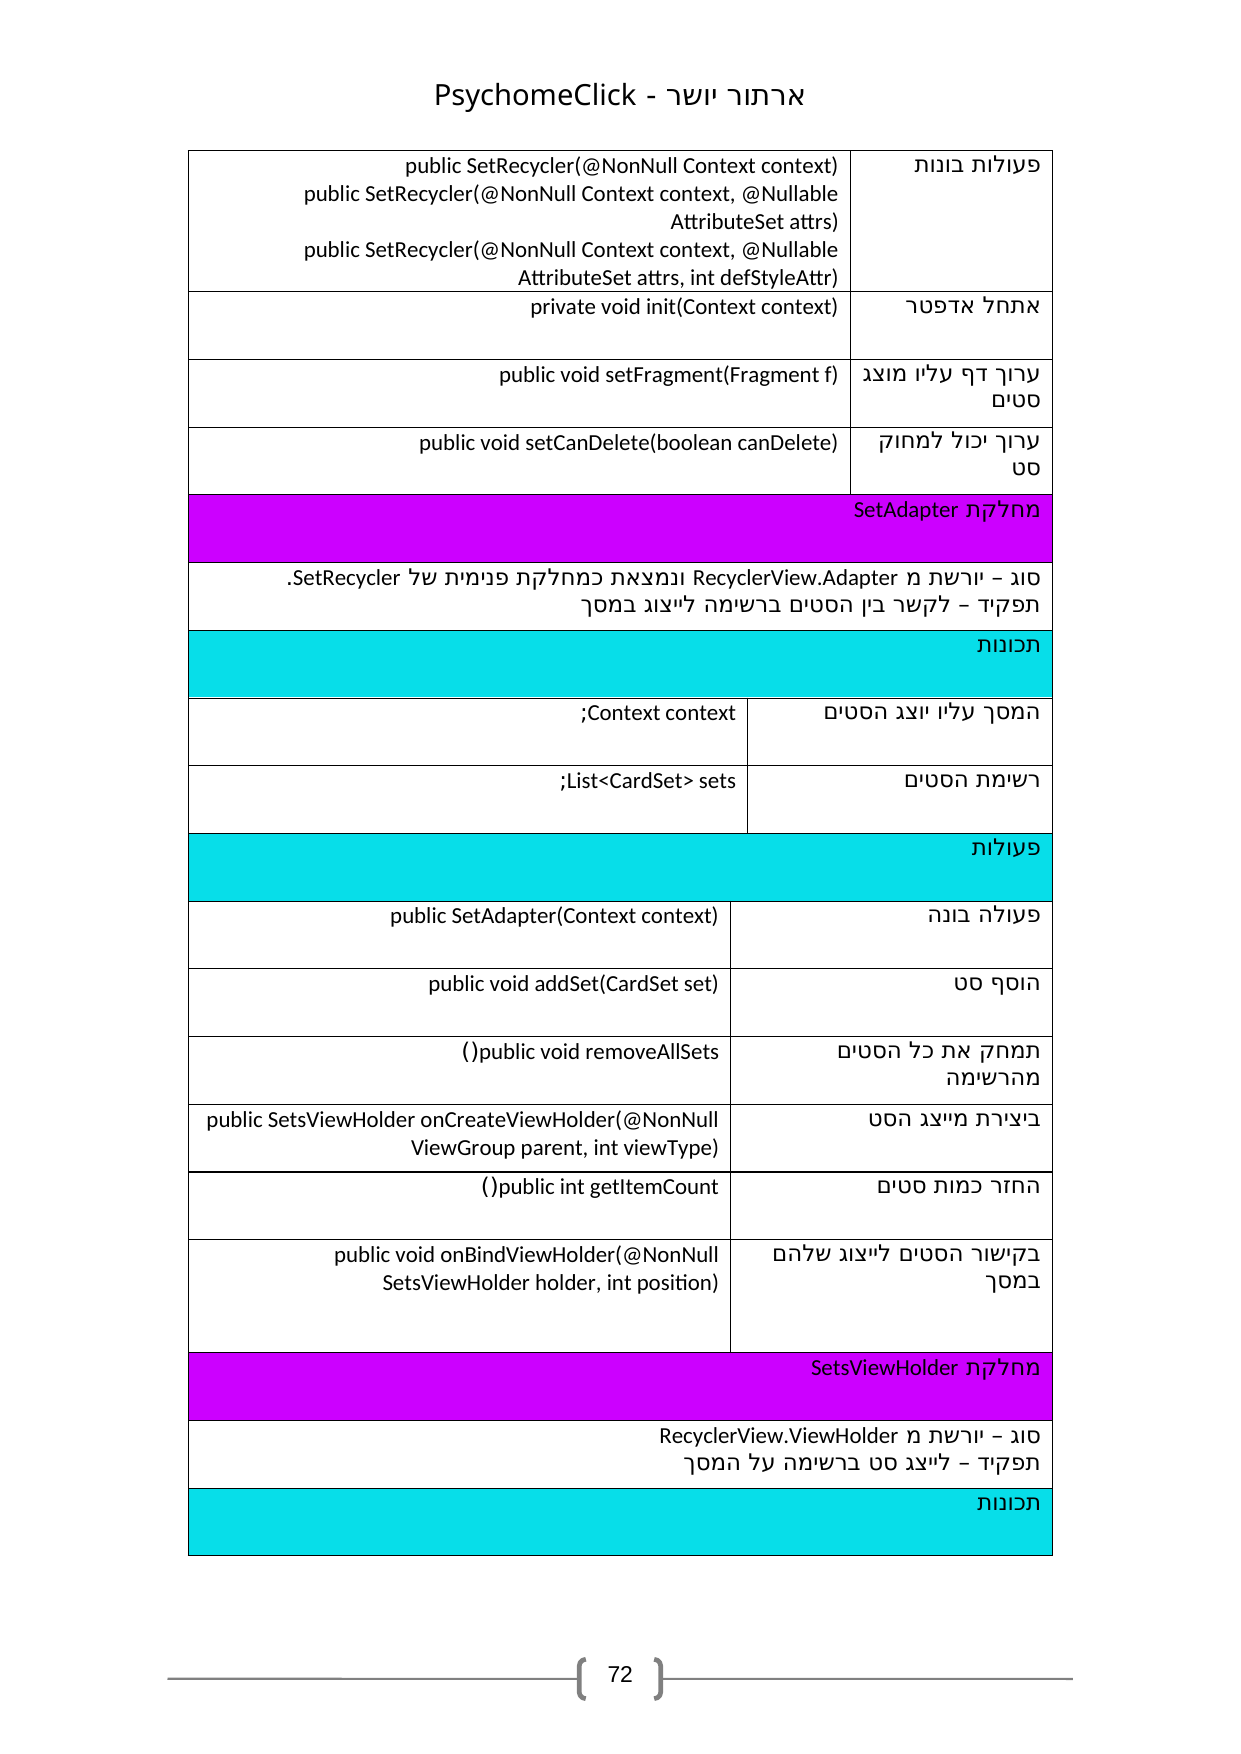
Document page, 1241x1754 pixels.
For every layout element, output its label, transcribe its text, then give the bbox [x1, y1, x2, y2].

table_cell תכונות [189, 1489, 1052, 1555]
table_cell המסך עליו יוצג הסטים [748, 699, 1052, 765]
table_cell ערוך יכול למחוק סט [851, 428, 1052, 494]
table_cell public SetsViewHolder onCreateViewHolder(@NonNull ViewGroup parent, int viewType) [189, 1105, 730, 1171]
table_cell public SetAdapter(Context context) [189, 902, 730, 968]
table_cell מחלקת SetAdapter [189, 495, 1052, 562]
table_cell תמחק את כל הסטים מהרשימה [731, 1037, 1052, 1104]
table_cell public void onBindViewHolder(@NonNull SetsViewHolder holder, int position) [189, 1240, 730, 1352]
table_cell החזר כמות סטים [731, 1173, 1052, 1239]
table_cell public int getItemCount() [189, 1173, 730, 1239]
table_cell פעולה בונה [731, 902, 1052, 968]
table_cell הוסף סט [731, 969, 1052, 1036]
table_cell public void addSet(CardSet set) [189, 969, 730, 1036]
table_cell ביצירת מייצג הסט [731, 1105, 1052, 1171]
table_cell פעולות בונות [851, 151, 1052, 291]
table_cell public void removeAllSets() [189, 1037, 730, 1104]
table_cell סוג – יורשת מ RecyclerView.Adapter ונמצאת כמחלקת פנימית של SetRecycler. תפקיד – לקשר בין הסטים ברשימה לייצוג במסך [189, 563, 1052, 630]
table_cell פעולות [189, 834, 1052, 901]
table_cell public void setCanDelete(boolean canDelete) [189, 428, 850, 494]
table_cell תכונות [189, 631, 1052, 697]
table_cell private void init(Context context) [189, 292, 850, 359]
table_cell List<CardSet> sets; [189, 766, 747, 833]
table_cell בקישור הסטים לייצוג שלהם במסך [731, 1240, 1052, 1352]
table_cell Context context; [189, 699, 747, 765]
table_cell רשימת הסטים [748, 766, 1052, 833]
table_cell אתחל אדפטר [851, 292, 1052, 359]
table_cell מחלקת SetsViewHolder [189, 1353, 1052, 1420]
table_cell public SetRecycler(@NonNull Context context) public SetRecycler(@NonNull Context context, @Nullable AttributeSet attrs) public SetRecycler(@NonNull Context context, @Nullable AttributeSet attrs, int defStyleAttr) [189, 151, 850, 291]
table_cell public void setFragment(Fragment f) [189, 360, 850, 427]
table_cell ערוך דף עליו מוצג סטים [851, 360, 1052, 427]
table_cell סוג – יורשת מ RecyclerView.ViewHolder תפקיד – לייצג סט ברשימה על המסך [189, 1421, 1052, 1488]
